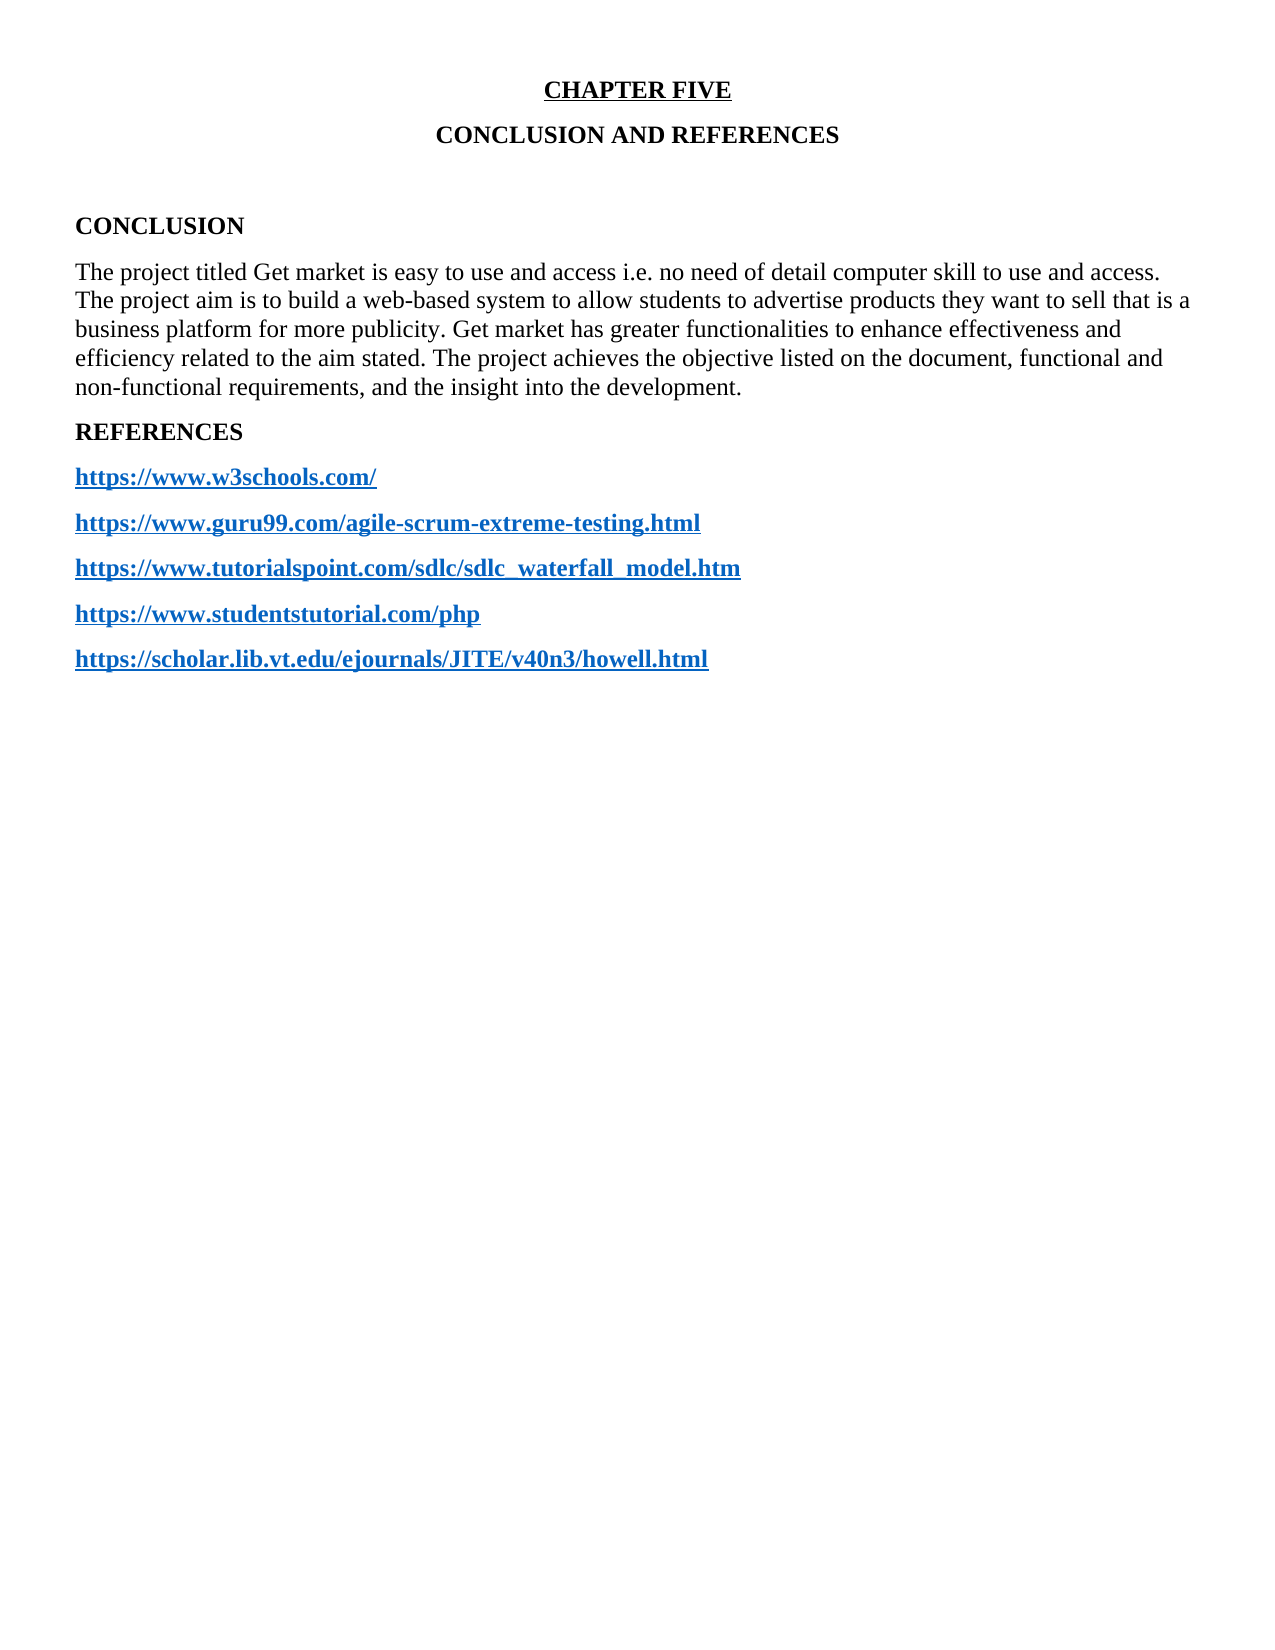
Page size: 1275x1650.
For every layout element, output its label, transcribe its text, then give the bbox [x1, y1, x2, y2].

text https://www.tutorialspoint.com/sdlc/sdlc_waterfall_model.htm [75, 553, 1200, 582]
text The project titled Get market is easy to use and access i.e. no need of detail computer skill to use and access. The project aim is to build a web-based system to allow students to advertise products they want to sell that is a business platform for more publicity. Get market has greater functionalities to enhance effectiveness and efficiency related to the aim stated. The project achieves the objective listed on the document, functional and non-functional requirements, and the insight into the development. [75, 257, 1200, 400]
text REFERENCES [75, 417, 1200, 446]
text CONCLUSION AND REFERENCES [75, 120, 1200, 149]
text https://www.guru99.com/agile-scrum-extreme-testing.html [75, 508, 1200, 537]
text https://www.studentstutorial.com/php [75, 599, 1200, 627]
text CONCLUSION [75, 211, 1200, 240]
text https://www.w3schools.com/ [75, 462, 1200, 491]
text https://scholar.lib.vt.edu/ejournals/JITE/v40n3/howell.html [75, 644, 1200, 673]
text CHAPTER FIVE [75, 75, 1200, 104]
